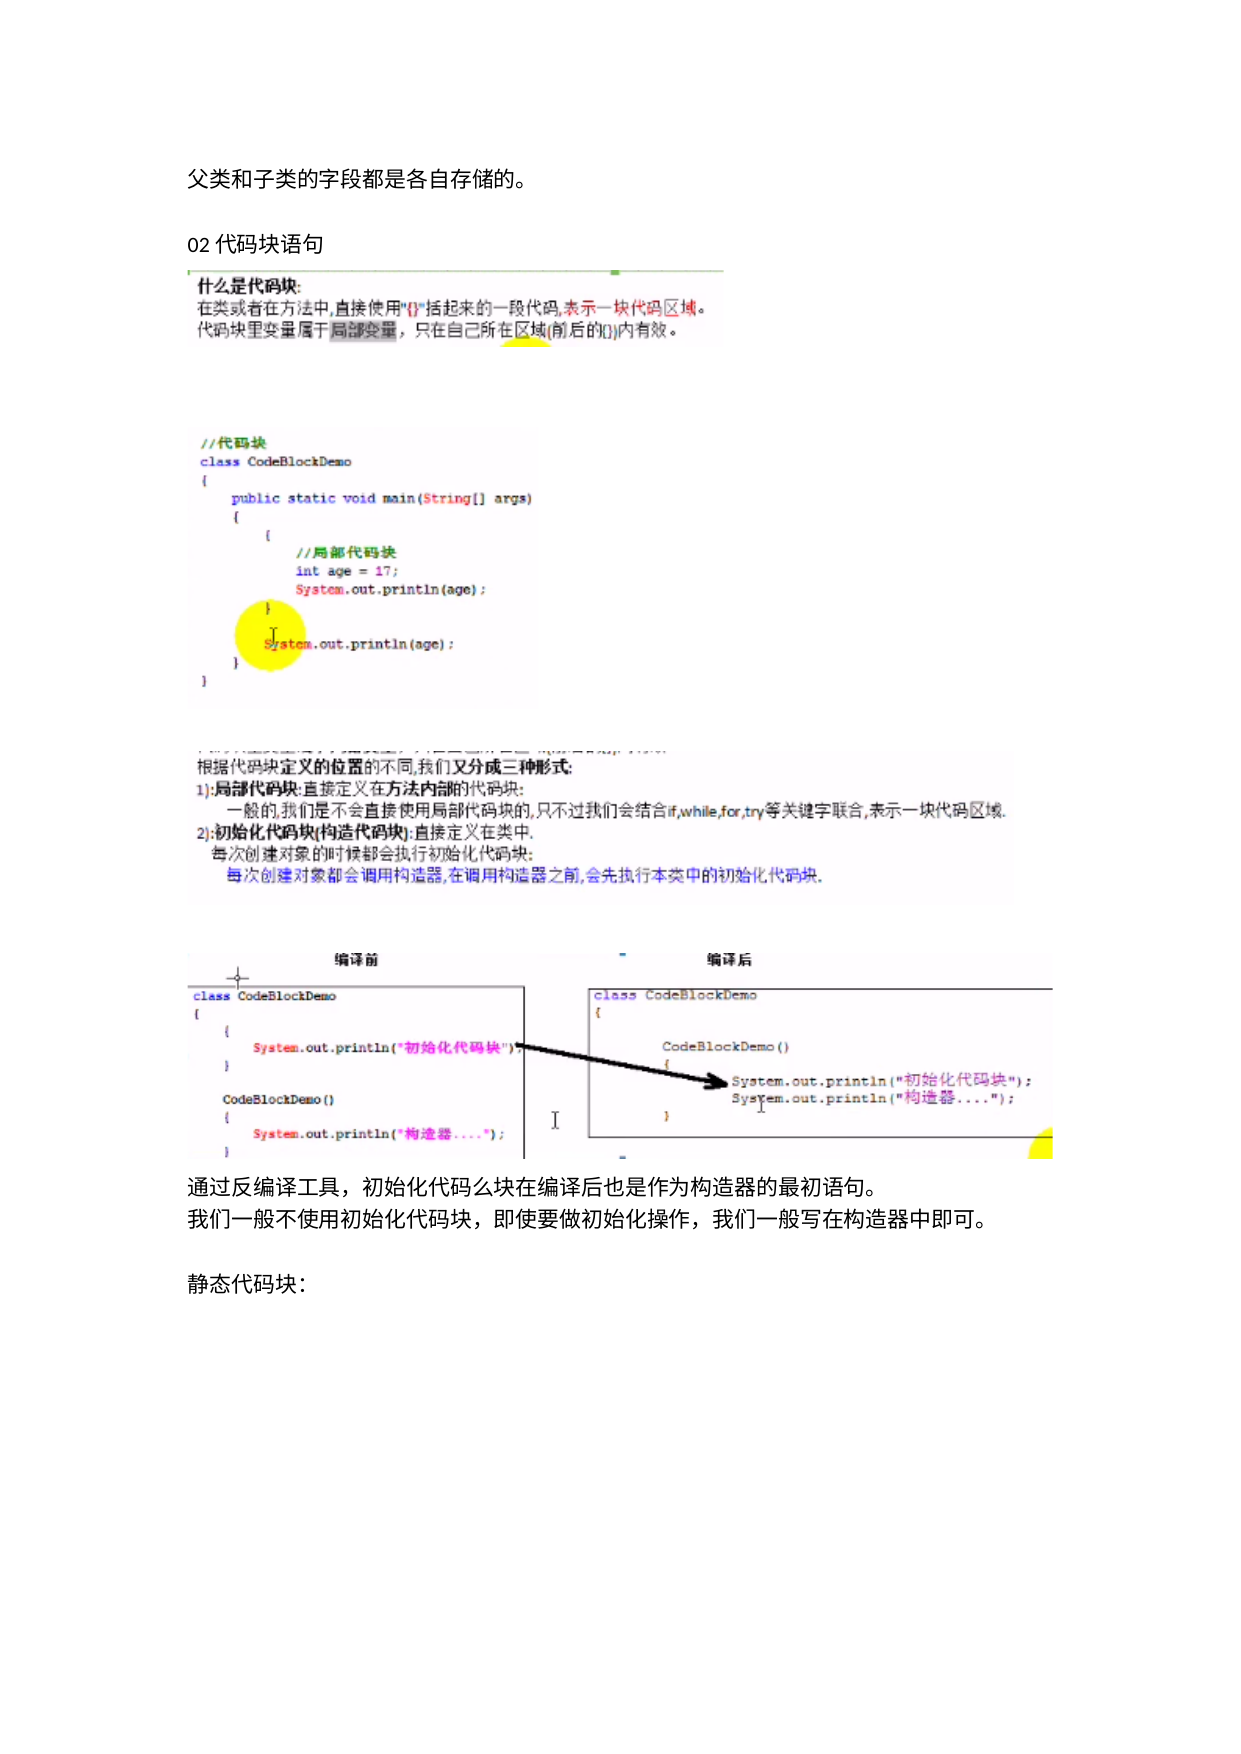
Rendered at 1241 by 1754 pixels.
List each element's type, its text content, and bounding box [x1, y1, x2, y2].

text 父类和子类的字段都是各自存储的。 [187, 162, 1053, 194]
text 静态代码块： [187, 1267, 1053, 1299]
picture [187, 751, 1014, 905]
picture [187, 953, 1053, 1159]
text 02 代码块语句 [187, 227, 1053, 259]
picture [187, 270, 724, 347]
picture [187, 427, 539, 709]
text 我们一般不使用初始化代码块，即使要做初始化操作，我们一般写在构造器中即可。 [187, 1202, 1053, 1234]
text 通过反编译工具，初始化代码么块在编译后也是作为构造器的最初语句。 [187, 1169, 1053, 1202]
